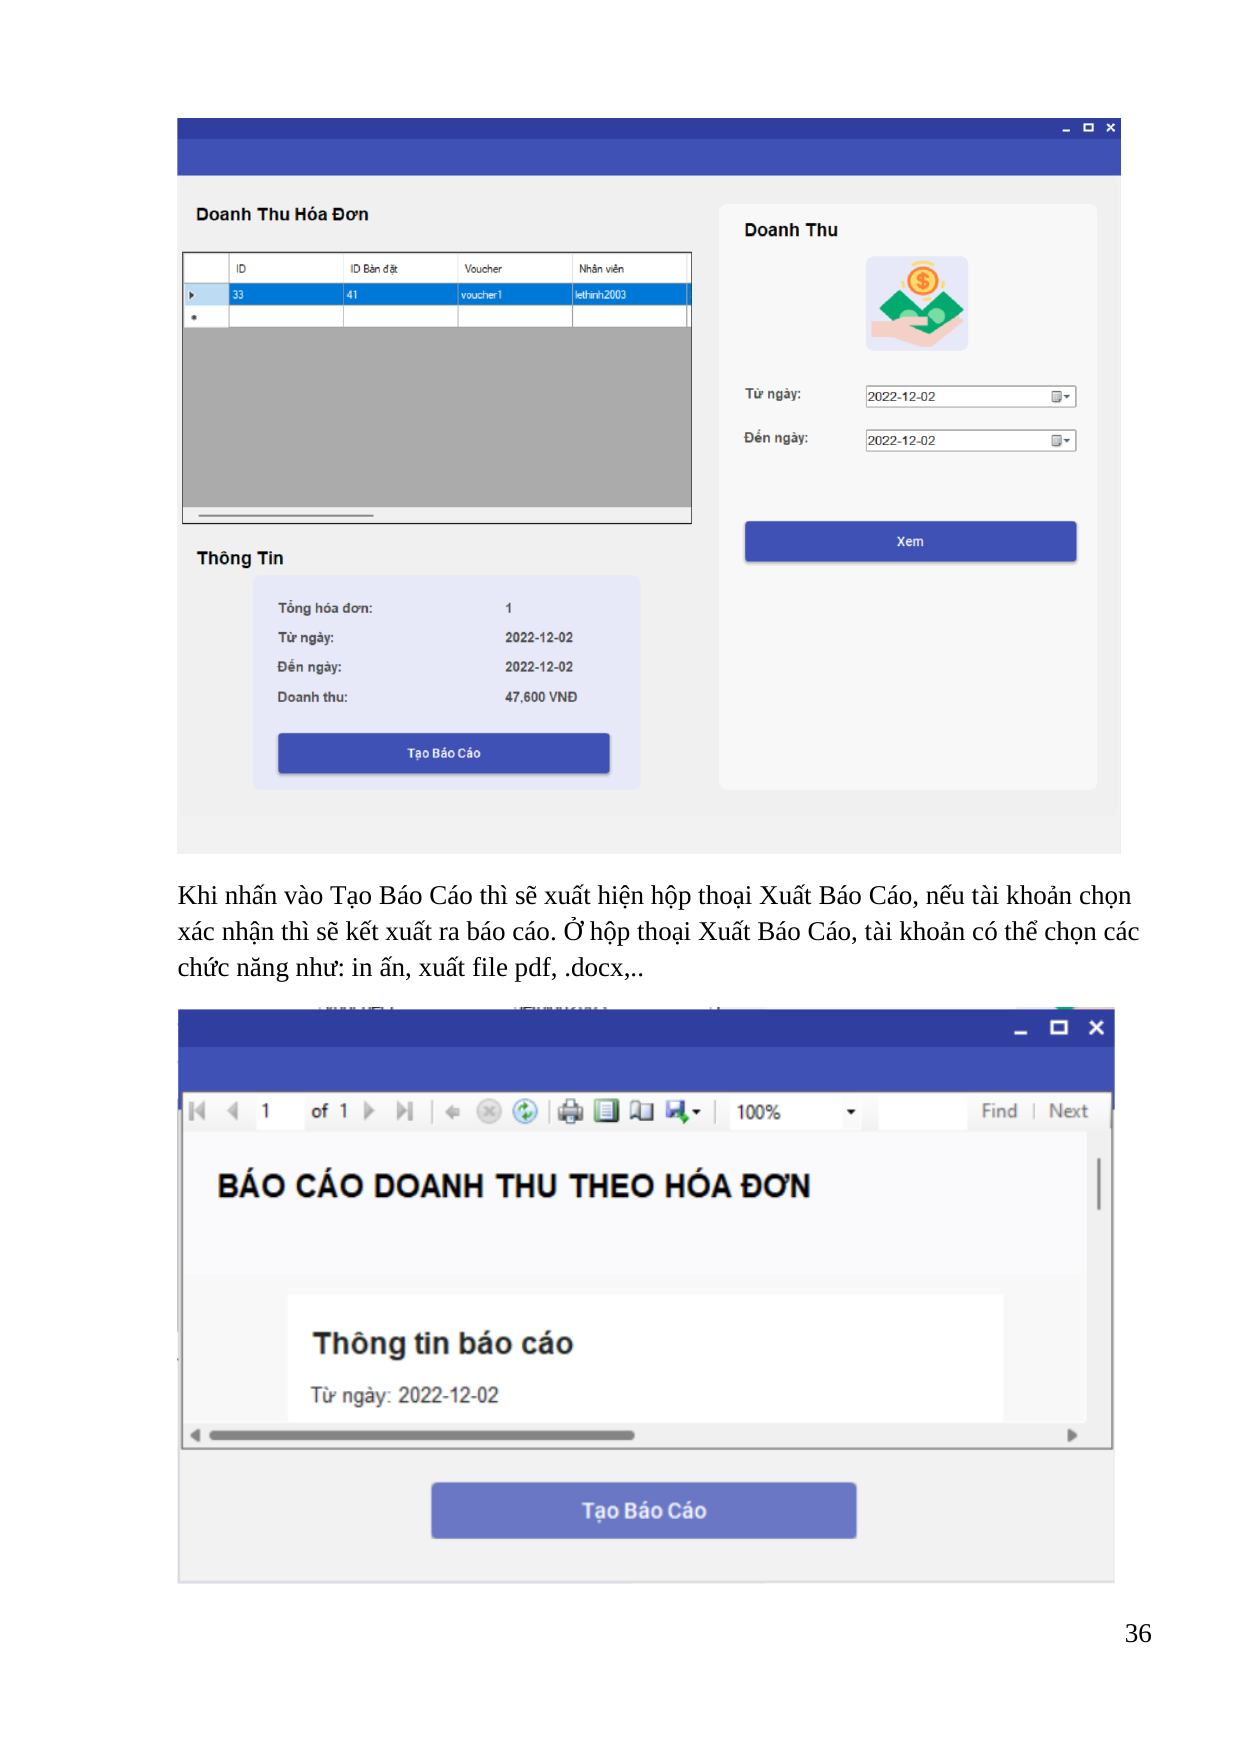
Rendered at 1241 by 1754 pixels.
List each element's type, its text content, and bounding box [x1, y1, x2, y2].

picture [177, 1007, 1115, 1584]
text Khi nhấn vào Tạo Báo Cáo thì sẽ xuất hiện hộp thoại Xuất Báo Cáo, nếu tài khoản chọn xác nhận thì sẽ kết xuất ra báo cáo. Ở hộp thoại Xuất Báo Cáo, tài khoản có thể chọn các chức năng như: in ấn, xuất file pdf, .docx,.. [177, 879, 1152, 982]
picture [177, 118, 1121, 854]
